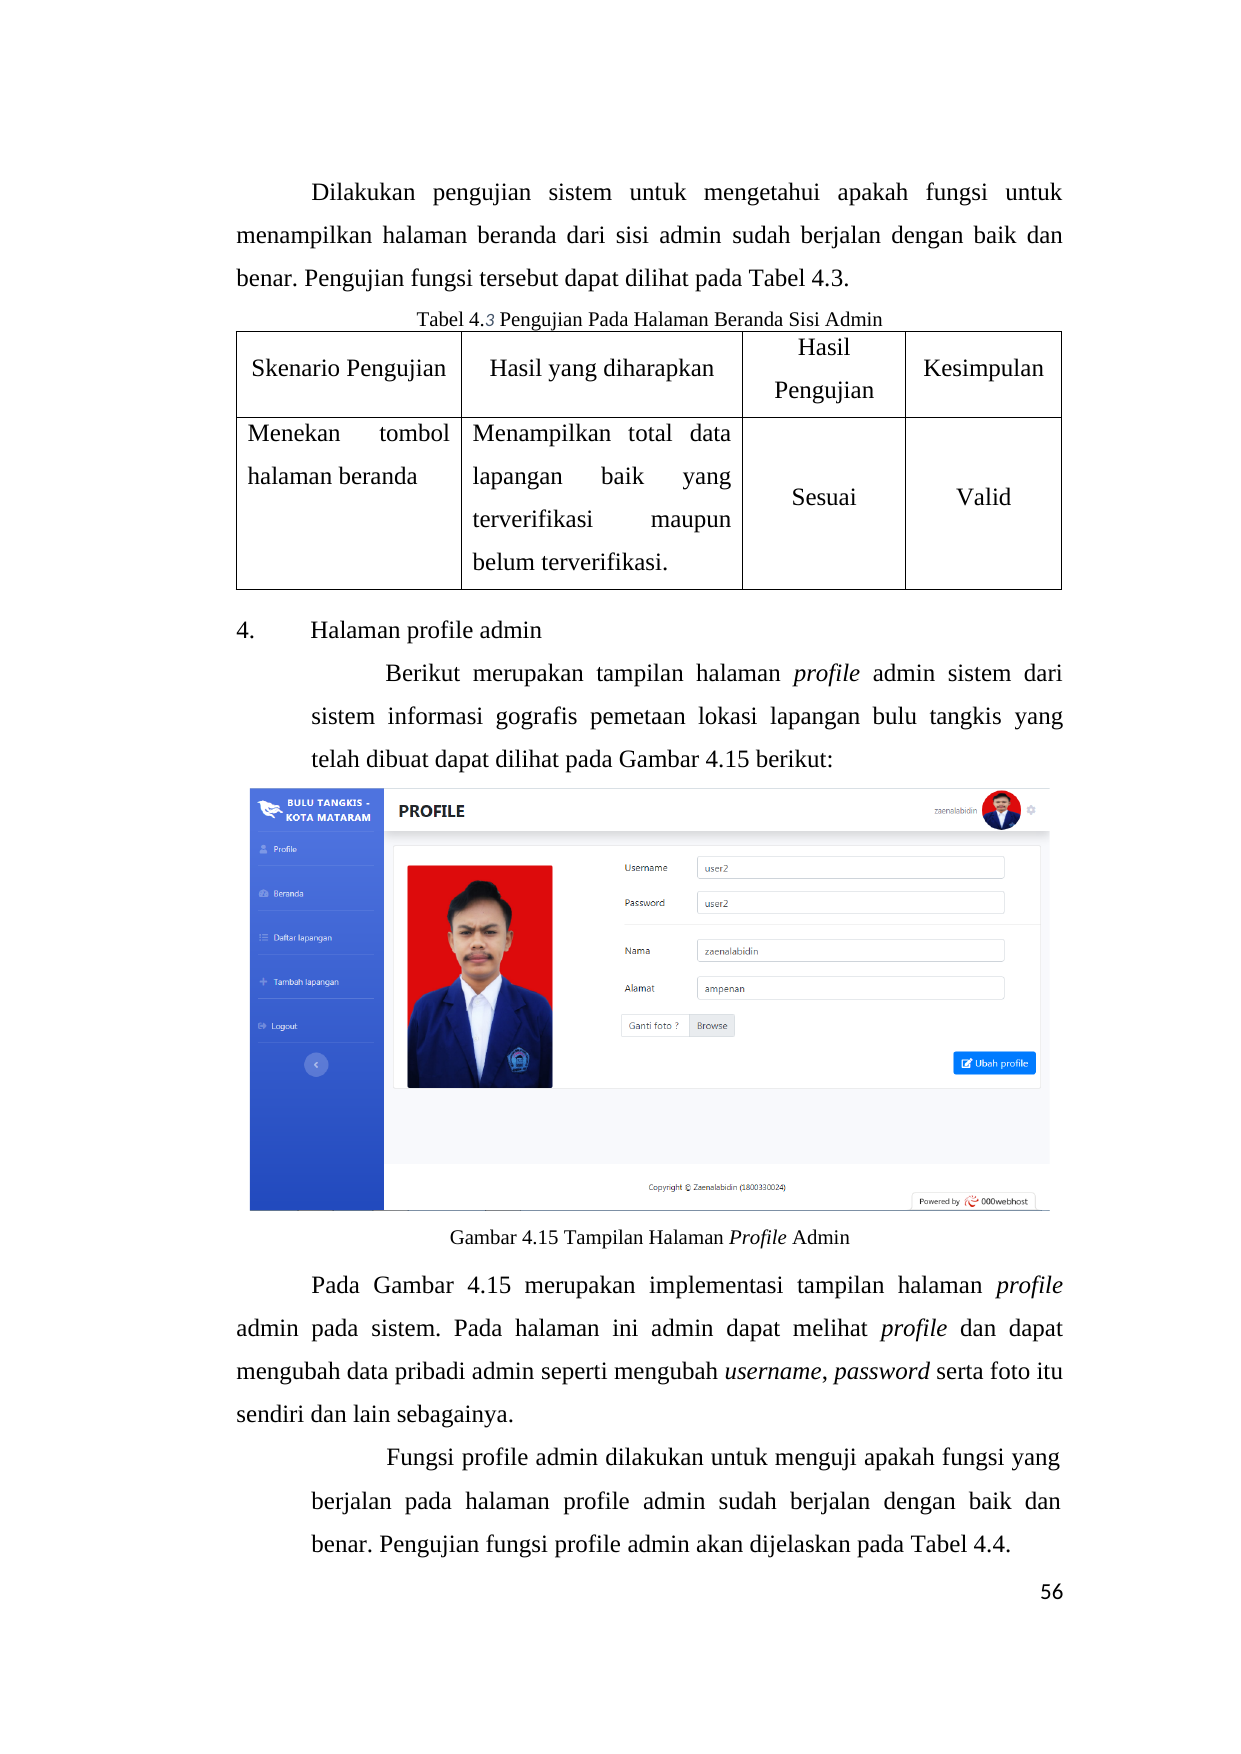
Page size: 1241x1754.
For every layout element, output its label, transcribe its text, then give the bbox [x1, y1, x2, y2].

list Halaman profile admin [236, 615, 1063, 644]
list Dilakukan pengujian sistem untuk mengetahui apakah fungsi untuk menampilkan halaman beranda dari sisi admin sudah berjalan dengan baik dan benar. Pengujian fungsi tersebut dapat dilihat pada Tabel 4.3. [236, 177, 1063, 292]
table_cell Valid [906, 418, 1061, 589]
table_header Skenario Pengujian [237, 332, 461, 417]
table_header Kesimpulan [906, 332, 1061, 417]
table_cell Sesuai [743, 418, 905, 589]
text Gambar 4.15 Tampilan Halaman Profile Admin [236, 1225, 1063, 1249]
table_cell Menekan tombol halaman beranda [237, 418, 461, 589]
text Tabel 4.3 Pengujian Pada Halaman Beranda Sisi Admin [236, 307, 1063, 331]
text Berikut merupakan tampilan halaman profile admin sistem dari sistem informasi gografis pemetaan lokasi lapangan bulu tangkis yang telah dibuat dapat dilihat pada Gambar 4.15 berikut: [311, 658, 1063, 773]
picture [249, 787, 1050, 1211]
table_cell Menampilkan total data lapangan baik yang terverifikasi maupun belum terverifikasi. [462, 418, 742, 589]
text Fungsi profile admin dilakukan untuk menguji apakah fungsi yang berjalan pada halaman profile admin sudah berjalan dengan baik dan benar. Pengujian fungsi profile admin akan dijelaskan pada Tabel 4.4. [311, 1442, 1061, 1558]
table_header Hasil Pengujian [743, 332, 905, 417]
list Pada Gambar 4.15 merupakan implementasi tampilan halaman profile admin pada sistem. Pada halaman ini admin dapat melihat profile dan dapat mengubah data pribadi admin seperti mengubah username, password serta foto itu sendiri dan lain sebagainya. [236, 1270, 1063, 1428]
table_header Hasil yang diharapkan [462, 332, 742, 417]
